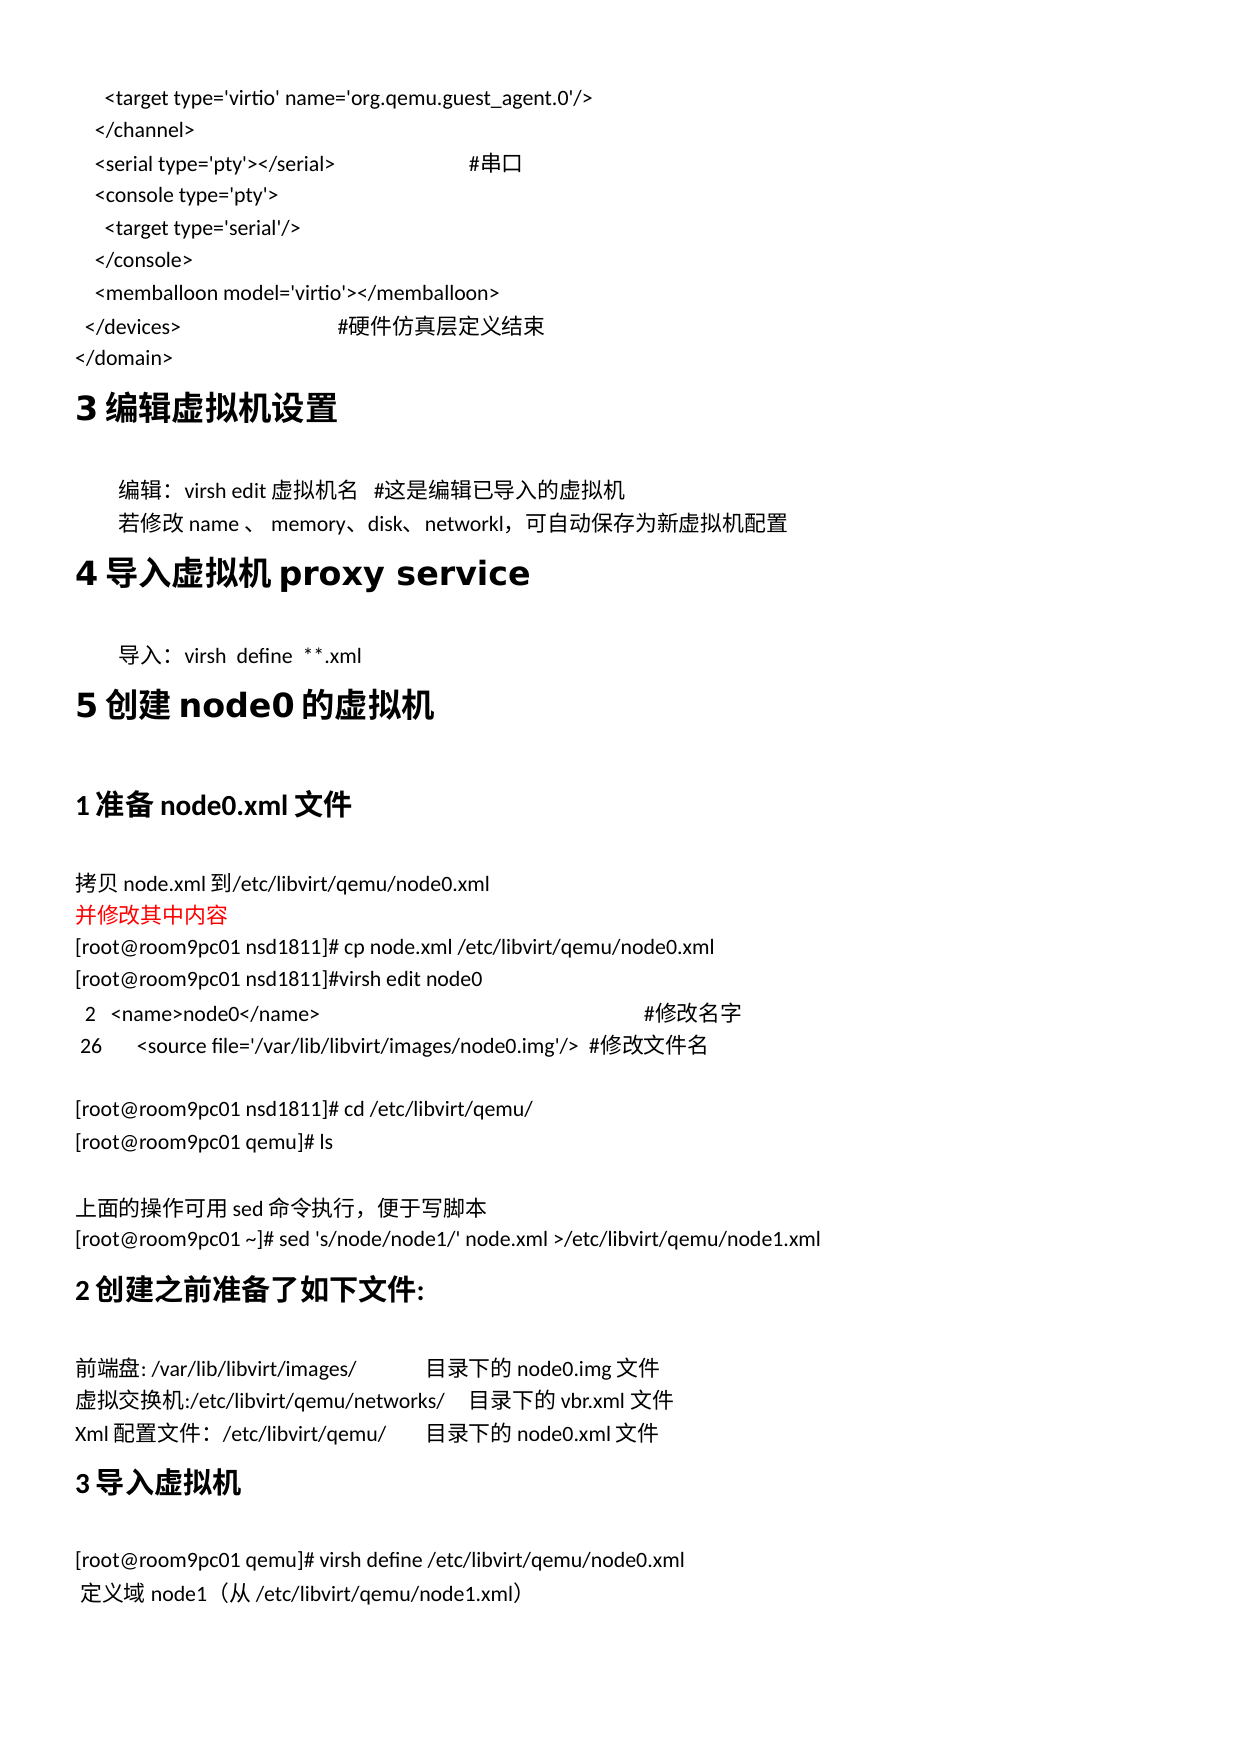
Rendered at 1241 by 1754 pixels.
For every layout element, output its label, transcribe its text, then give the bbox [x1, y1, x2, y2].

text </devices> #硬件仿真层定义结束 [75, 308, 1165, 341]
text [root@room9pc01 qemu]# ls [75, 1125, 1165, 1158]
text </console> [75, 243, 1165, 276]
text <console type='pty'> [75, 178, 1165, 211]
text 并修改其中内容 [75, 898, 1165, 930]
text [root@room9pc01 qemu]# virsh define /etc/libvirt/qemu/node0.xml [75, 1543, 1165, 1576]
text </channel> [75, 113, 1165, 146]
text [root@room9pc01 nsd1811]# cp node.xml /etc/libvirt/qemu/node0.xml [75, 930, 1165, 963]
text 导入：virsh define **.xml [75, 638, 1165, 670]
subtitle 3编辑虚拟机设置 [75, 373, 1165, 438]
text <target type='serial'/> [75, 211, 1165, 243]
subtitle 5创建node0的虚拟机 [75, 670, 1165, 735]
text <target type='virtio' name='org.qemu.guest_agent.0'/> [75, 81, 1165, 113]
text Xml配置文件：/etc/libvirt/qemu/ 目录下的node0.xml文件 [75, 1416, 1165, 1448]
text 2 <name>node0</name> #修改名字 [75, 995, 1165, 1028]
subtitle 1准备node0.xml文件 [75, 770, 1165, 835]
text 若修改name 、 memory、disk、networkl，可自动保存为新虚拟机配置 [75, 505, 1165, 538]
text 26 <source file='/var/lib/libvirt/images/node0.img'/> #修改文件名 [75, 1028, 1165, 1060]
text [root@room9pc01 nsd1811]# cd /etc/libvirt/qemu/ [75, 1093, 1165, 1125]
text [root@room9pc01 nsd1811]#virsh edit node0 [75, 963, 1165, 995]
text 定义域 node1（从 /etc/libvirt/qemu/node1.xml） [75, 1576, 1165, 1608]
text 编辑：virsh edit 虚拟机名 #这是编辑已导入的虚拟机 [75, 473, 1165, 505]
text 上面的操作可用sed命令执行，便于写脚本 [75, 1190, 1165, 1223]
text </domain> [75, 341, 1165, 373]
text [root@room9pc01 ~]# sed 's/node/node1/' node.xml >/etc/libvirt/qemu/node1.xml [75, 1223, 1165, 1255]
text <serial type='pty'></serial> #串口 [75, 146, 1165, 178]
text 虚拟交换机:/etc/libvirt/qemu/networks/ 目录下的vbr.xml 文件 [75, 1383, 1165, 1416]
text 前端盘: /var/lib/libvirt/images/ 目录下的node0.img文件 [75, 1351, 1165, 1383]
subtitle 4导入虚拟机proxy service [75, 538, 1165, 603]
text <memballoon model='virtio'></memballoon> [75, 276, 1165, 308]
text 拷贝node.xml到/etc/libvirt/qemu/node0.xml [75, 865, 1165, 898]
subtitle 2创建之前准备了如下文件: [75, 1255, 1165, 1320]
subtitle 3导入虚拟机 [75, 1448, 1165, 1513]
